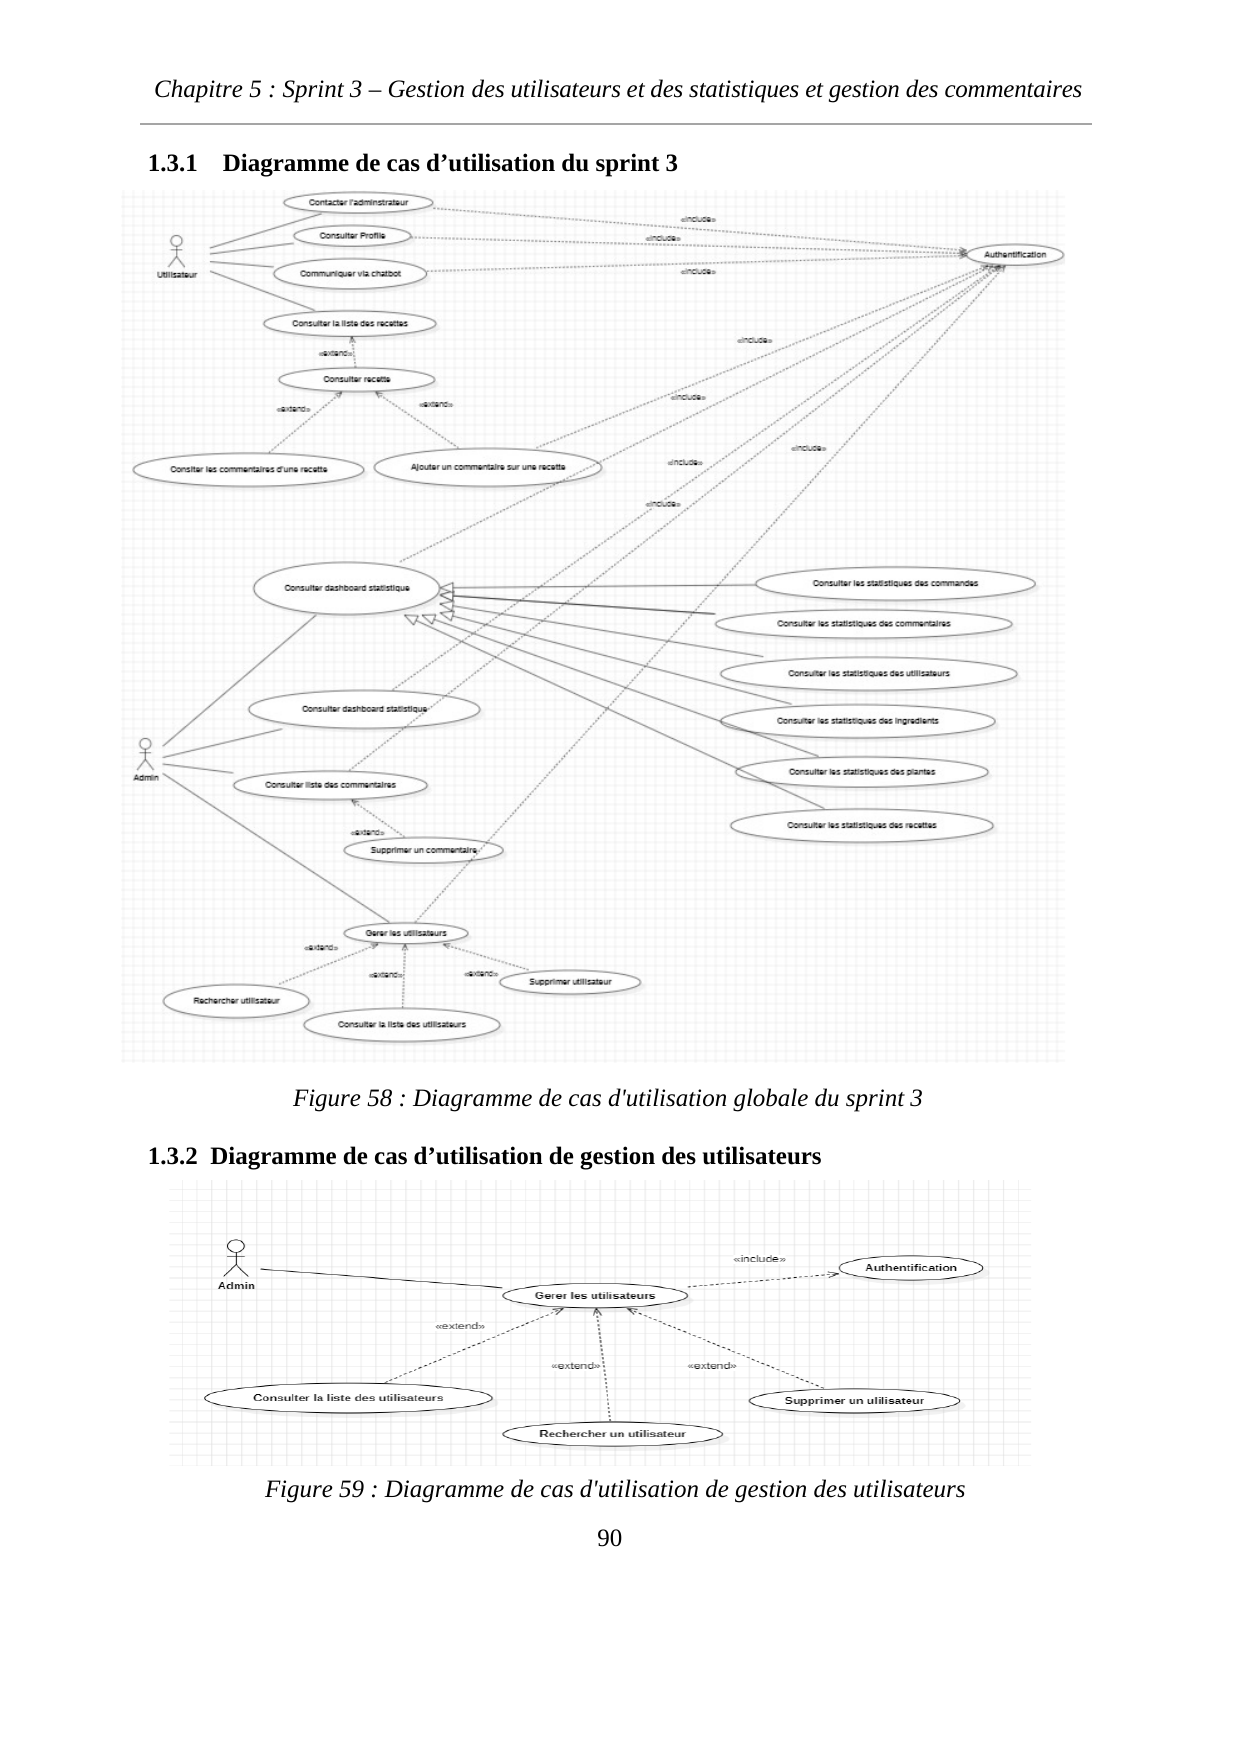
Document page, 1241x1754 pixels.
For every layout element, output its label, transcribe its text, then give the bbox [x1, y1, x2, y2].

subtitle Diagramme de cas d’utilisation du sprint 3 [148, 148, 1092, 176]
subtitle 1.3.2 Diagramme de cas d’utilisation de gestion des utilisateurs [148, 1141, 1092, 1170]
picture [121, 190, 1066, 1063]
picture [169, 1180, 1032, 1466]
